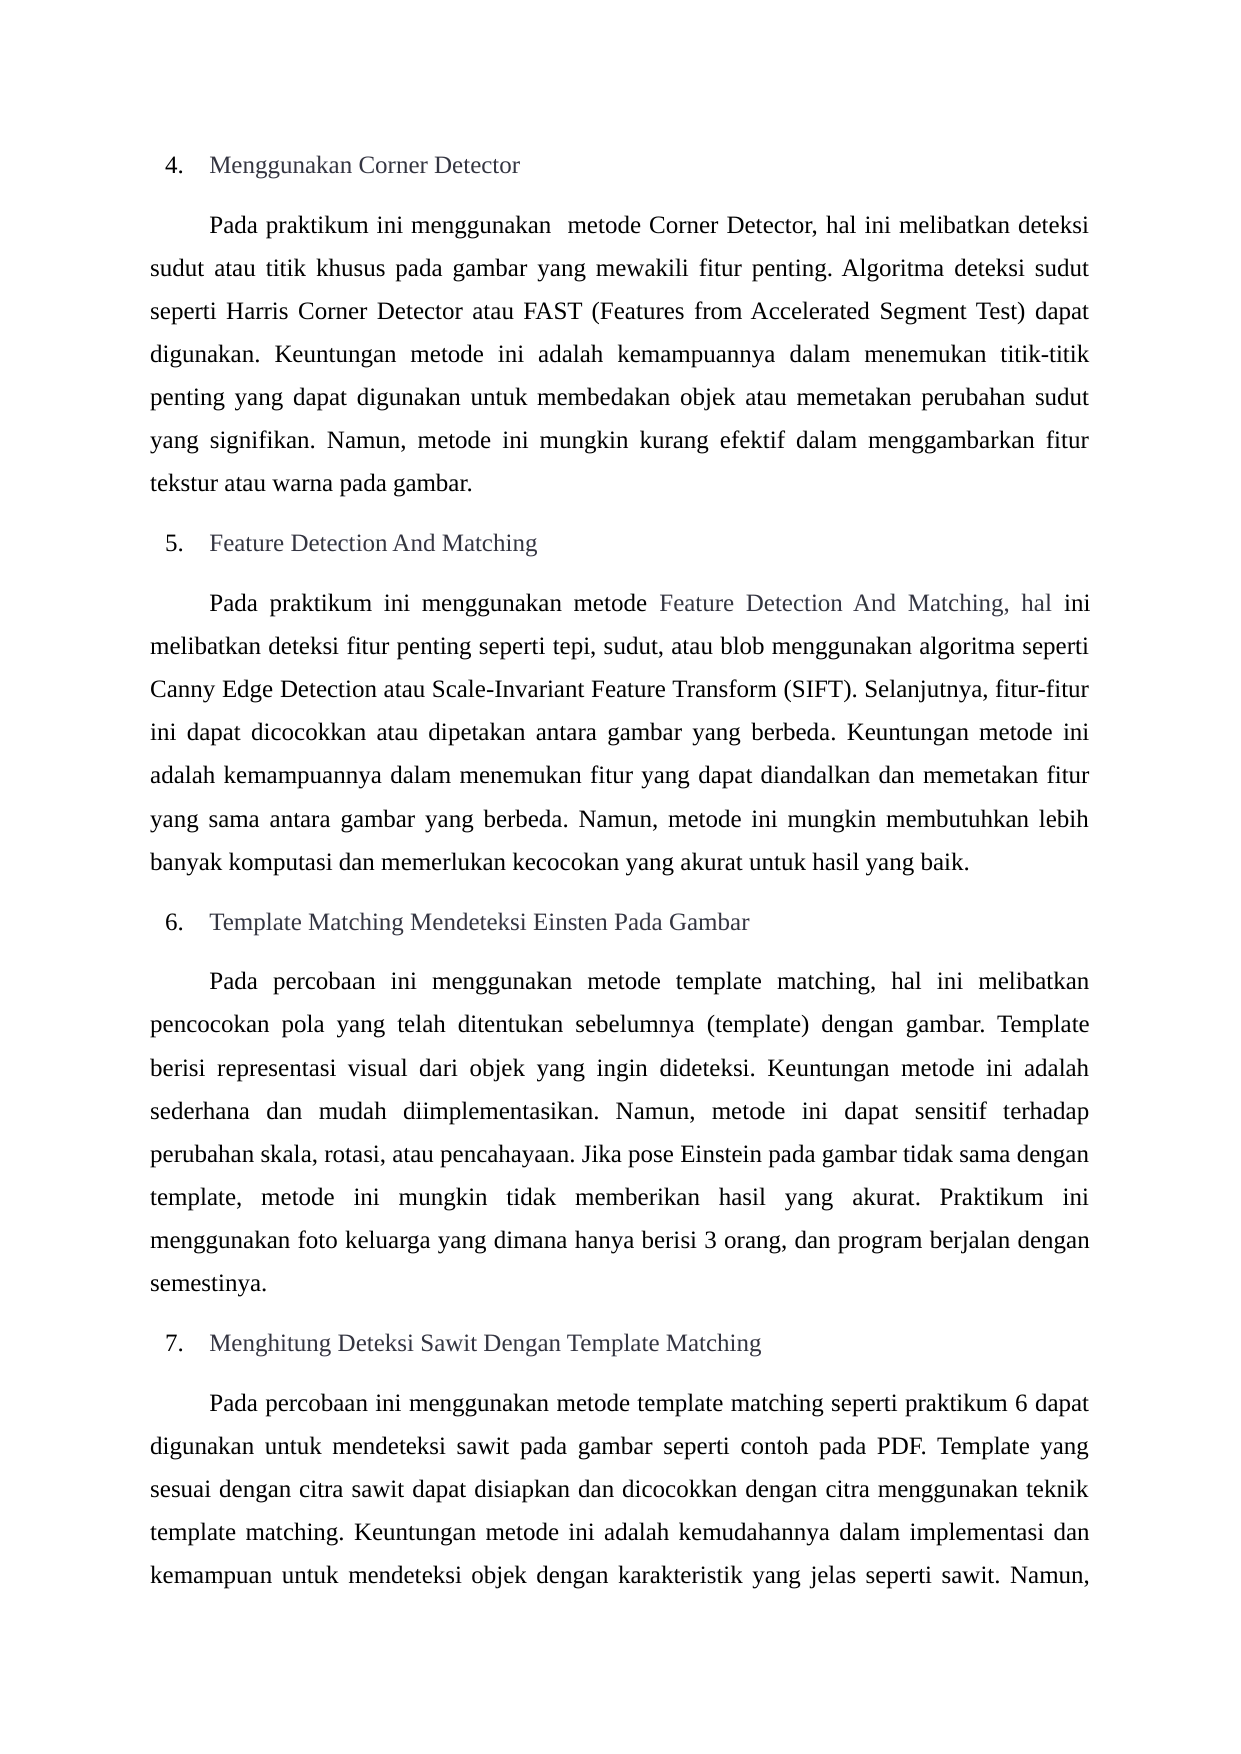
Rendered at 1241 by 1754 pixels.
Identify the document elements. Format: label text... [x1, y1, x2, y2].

list Menggunakan Corner Detector [165, 150, 1090, 179]
text Pada praktikum ini menggunakan metode Feature Detection And Matching, hal ini melibatkan deteksi fitur penting seperti tepi, sudut, atau blob menggunakan algoritma seperti Canny Edge Detection atau Scale-Invariant Feature Transform (SIFT). Selanjutnya, fitur-fitur ini dapat dicocokkan atau dipetakan antara gambar yang berbeda. Keuntungan metode ini adalah kemampuannya dalam menemukan fitur yang dapat diandalkan dan memetakan fitur yang sama antara gambar yang berbeda. Namun, metode ini mungkin membutuhkan lebih banyak komputasi dan memerlukan kecocokan yang akurat untuk hasil yang baik. [150, 588, 1090, 876]
list Feature Detection And Matching [165, 528, 1090, 557]
list Template Matching Mendeteksi Einsten Pada Gambar [165, 907, 1090, 935]
list Menghitung Deteksi Sawit Dengan Template Matching [165, 1328, 1090, 1357]
text Pada praktikum ini menggunakan metode Corner Detector, hal ini melibatkan deteksi sudut atau titik khusus pada gambar yang mewakili fitur penting. Algoritma deteksi sudut seperti Harris Corner Detector atau FAST (Features from Accelerated Segment Test) dapat digunakan. Keuntungan metode ini adalah kemampuannya dalam menemukan titik-titik penting yang dapat digunakan untuk membedakan objek atau memetakan perubahan sudut yang signifikan. Namun, metode ini mungkin kurang efektif dalam menggambarkan fitur tekstur atau warna pada gambar. [150, 210, 1090, 497]
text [150, 1388, 1090, 1589]
text Pada percobaan ini menggunakan metode template matching, hal ini melibatkan pencocokan pola yang telah ditentukan sebelumnya (template) dengan gambar. Template berisi representasi visual dari objek yang ingin dideteksi. Keuntungan metode ini adalah sederhana dan mudah diimplementasikan. Namun, metode ini dapat sensitif terhadap perubahan skala, rotasi, atau pencahayaan. Jika pose Einstein pada gambar tidak sama dengan template, metode ini mungkin tidak memberikan hasil yang akurat. Praktikum ini menggunakan foto keluarga yang dimana hanya berisi 3 orang, dan program berjalan dengan semestinya. [150, 966, 1090, 1297]
